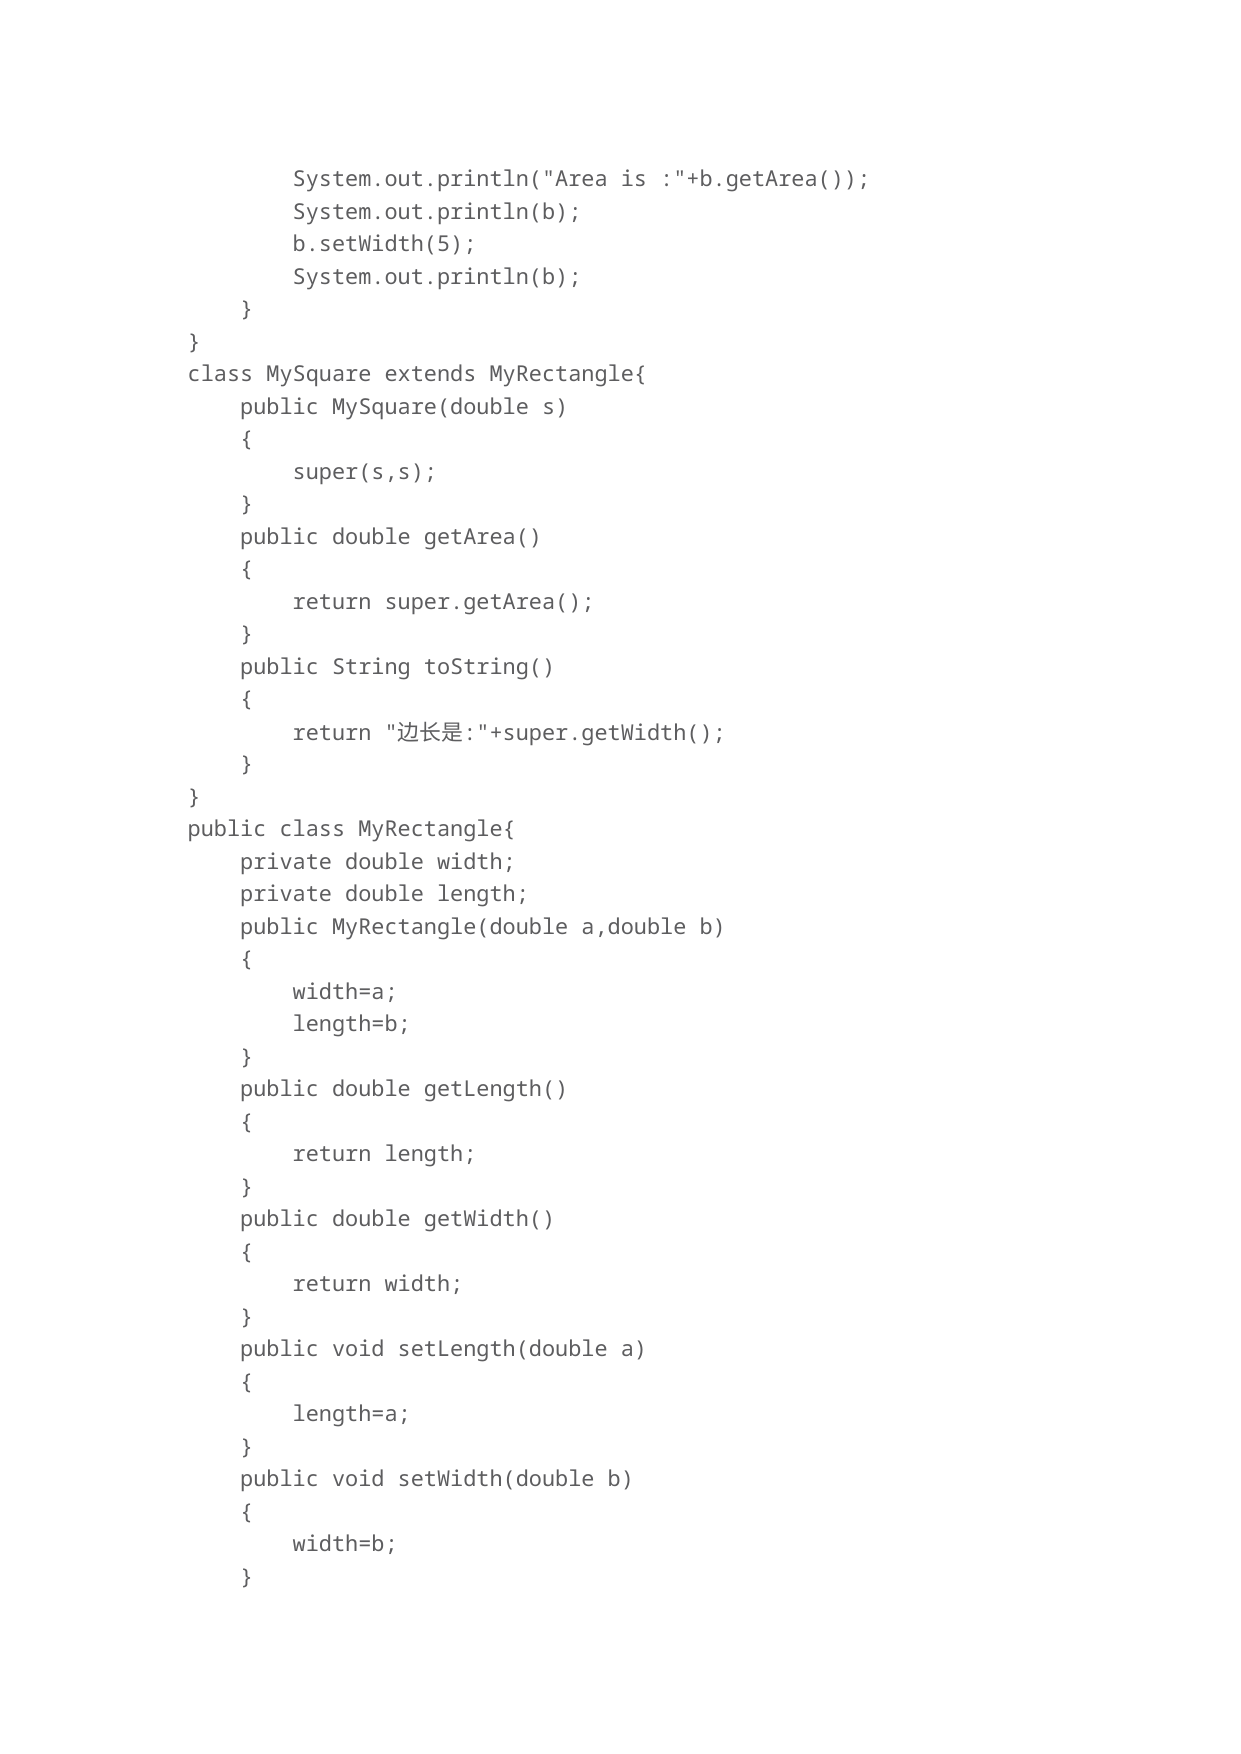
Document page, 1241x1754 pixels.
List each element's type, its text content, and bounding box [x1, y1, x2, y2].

text class MySquare extends MyRectangle{ [187, 357, 1053, 389]
text System.out.println(b); [187, 259, 1053, 292]
text { [187, 682, 1053, 714]
text width=b; [187, 1527, 1053, 1559]
text } [187, 1169, 1053, 1202]
text return "边长是:"+super.getWidth(); [187, 714, 1053, 747]
text super(s,s); [187, 454, 1053, 487]
text public class MyRectangle{ [187, 812, 1053, 844]
text { [187, 1364, 1053, 1397]
text } [187, 617, 1053, 649]
text { [187, 1104, 1053, 1137]
text { [187, 1494, 1053, 1527]
text public String toString() [187, 649, 1053, 682]
text public double getLength() [187, 1072, 1053, 1104]
text { [187, 1234, 1053, 1267]
text length=b; [187, 1007, 1053, 1039]
text width=a; [187, 974, 1053, 1007]
text } [187, 1039, 1053, 1072]
text } [187, 487, 1053, 519]
text } [187, 747, 1053, 779]
text private double length; [187, 877, 1053, 909]
text public void setWidth(double b) [187, 1462, 1053, 1494]
text public double getWidth() [187, 1202, 1053, 1234]
text } [187, 1299, 1053, 1332]
text } [187, 1429, 1053, 1462]
text b.setWidth(5); [187, 227, 1053, 259]
text { [187, 942, 1053, 974]
text { [187, 552, 1053, 584]
text } [187, 779, 1053, 812]
text return length; [187, 1137, 1053, 1169]
text public double getArea() [187, 519, 1053, 552]
text } [187, 324, 1053, 357]
text System.out.println(b); [187, 194, 1053, 227]
text public void setLength(double a) [187, 1332, 1053, 1364]
text length=a; [187, 1397, 1053, 1429]
text System.out.println("Area is :"+b.getArea()); [187, 162, 1053, 194]
text public MySquare(double s) [187, 389, 1053, 422]
text private double width; [187, 844, 1053, 877]
text return super.getArea(); [187, 584, 1053, 617]
text } [187, 292, 1053, 324]
text { [187, 422, 1053, 454]
text return width; [187, 1267, 1053, 1299]
text } [187, 1559, 1053, 1592]
text public MyRectangle(double a,double b) [187, 909, 1053, 942]
